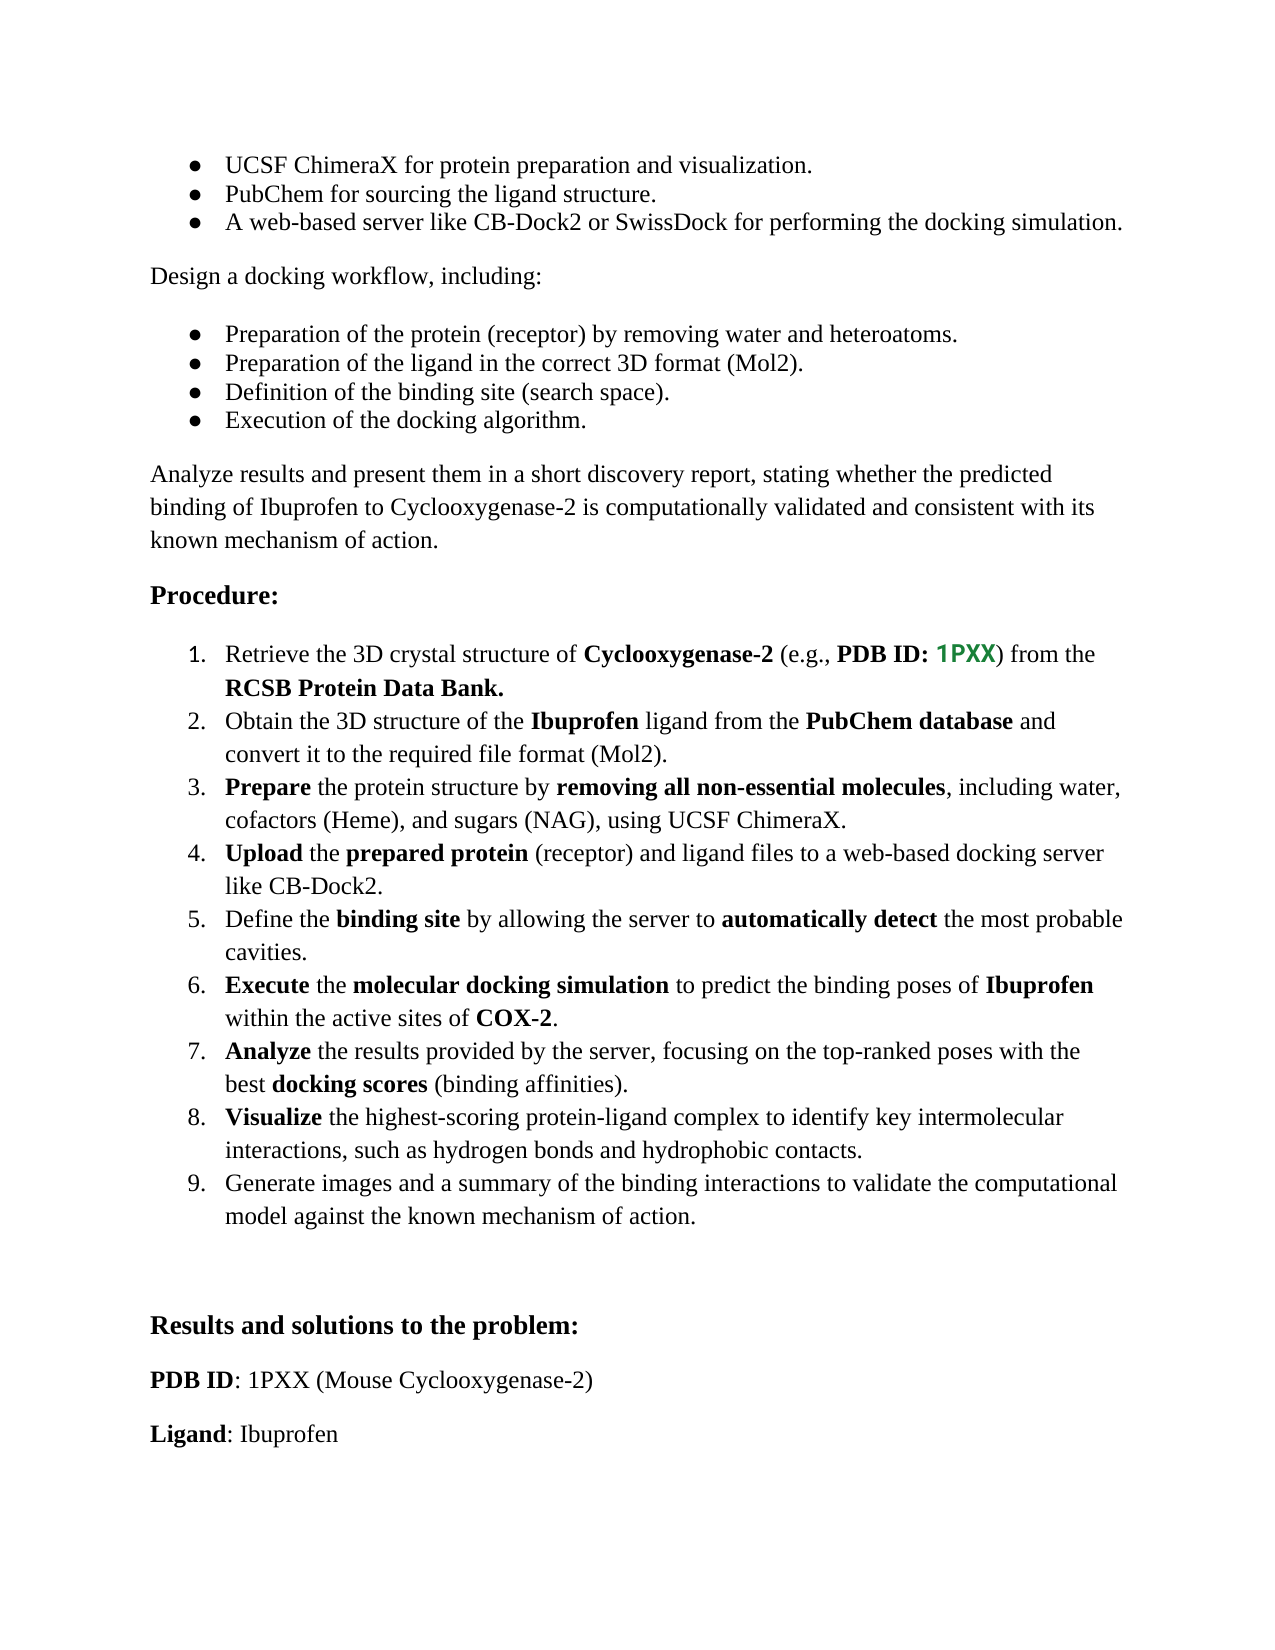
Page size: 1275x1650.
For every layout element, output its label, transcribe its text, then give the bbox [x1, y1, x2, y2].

list Generate images and a summary of the binding interactions to validate the computational model against the known mechanism of action. [187, 1168, 1125, 1230]
list UCSF ChimeraX for protein preparation and visualization. [187, 150, 1125, 179]
list Retrieve the 3D crystal structure of Cyclooxygenase-2 (e.g., PDB ID: 1PXX) from the RCSB Protein Data Bank. [187, 636, 1125, 702]
text PDB ID: 1PXX (Mouse Cyclooxygenase-2) [150, 1366, 1125, 1394]
list Execution of the docking algorithm. [187, 406, 1125, 434]
list Preparation of the protein (receptor) by removing water and heteroatoms. [187, 319, 1125, 348]
list Obtain the 3D structure of the Ibuprofen ligand from the PubChem database and convert it to the required file format (Mol2). [187, 706, 1125, 768]
text Analyze results and present them in a short discovery report, stating whether the predicted binding of Ibuprofen to Cyclooxygenase-2 is computationally validated and consistent with its known mechanism of action. [150, 459, 1125, 554]
text Ligand: Ibuprofen [150, 1419, 1125, 1448]
list Define the binding site by allowing the server to automatically detect the most probable cavities. [187, 904, 1125, 966]
list Execute the molecular docking simulation to predict the binding poses of Ibuprofen within the active sites of COX-2. [187, 970, 1125, 1032]
list Visualize the highest-scoring protein-ligand complex to identify key intermolecular interactions, such as hydrogen bonds and hydrophobic contacts. [187, 1102, 1125, 1164]
text Design a docking workflow, including: [150, 261, 1125, 290]
list Definition of the binding site (search space). [187, 377, 1125, 406]
list Prepare the protein structure by removing all non-essential molecules, including water, cofactors (Heme), and sugars (NAG), using UCSF ChimeraX. [187, 772, 1125, 834]
list Analyze the results provided by the server, focusing on the top-ranked poses with the best docking scores (binding affinities). [187, 1036, 1125, 1098]
list PubChem for sourcing the ligand structure. [187, 179, 1125, 207]
list Preparation of the ligand in the correct 3D format (Mol2). [187, 348, 1125, 377]
list A web-based server like CB-Dock2 or SwissDock for performing the docking simulation. [187, 207, 1125, 236]
text Procedure: [150, 579, 1125, 610]
text Results and solutions to the problem: [150, 1309, 1125, 1340]
list Upload the prepared protein (receptor) and ligand files to a web-based docking server like CB-Dock2. [187, 838, 1125, 900]
